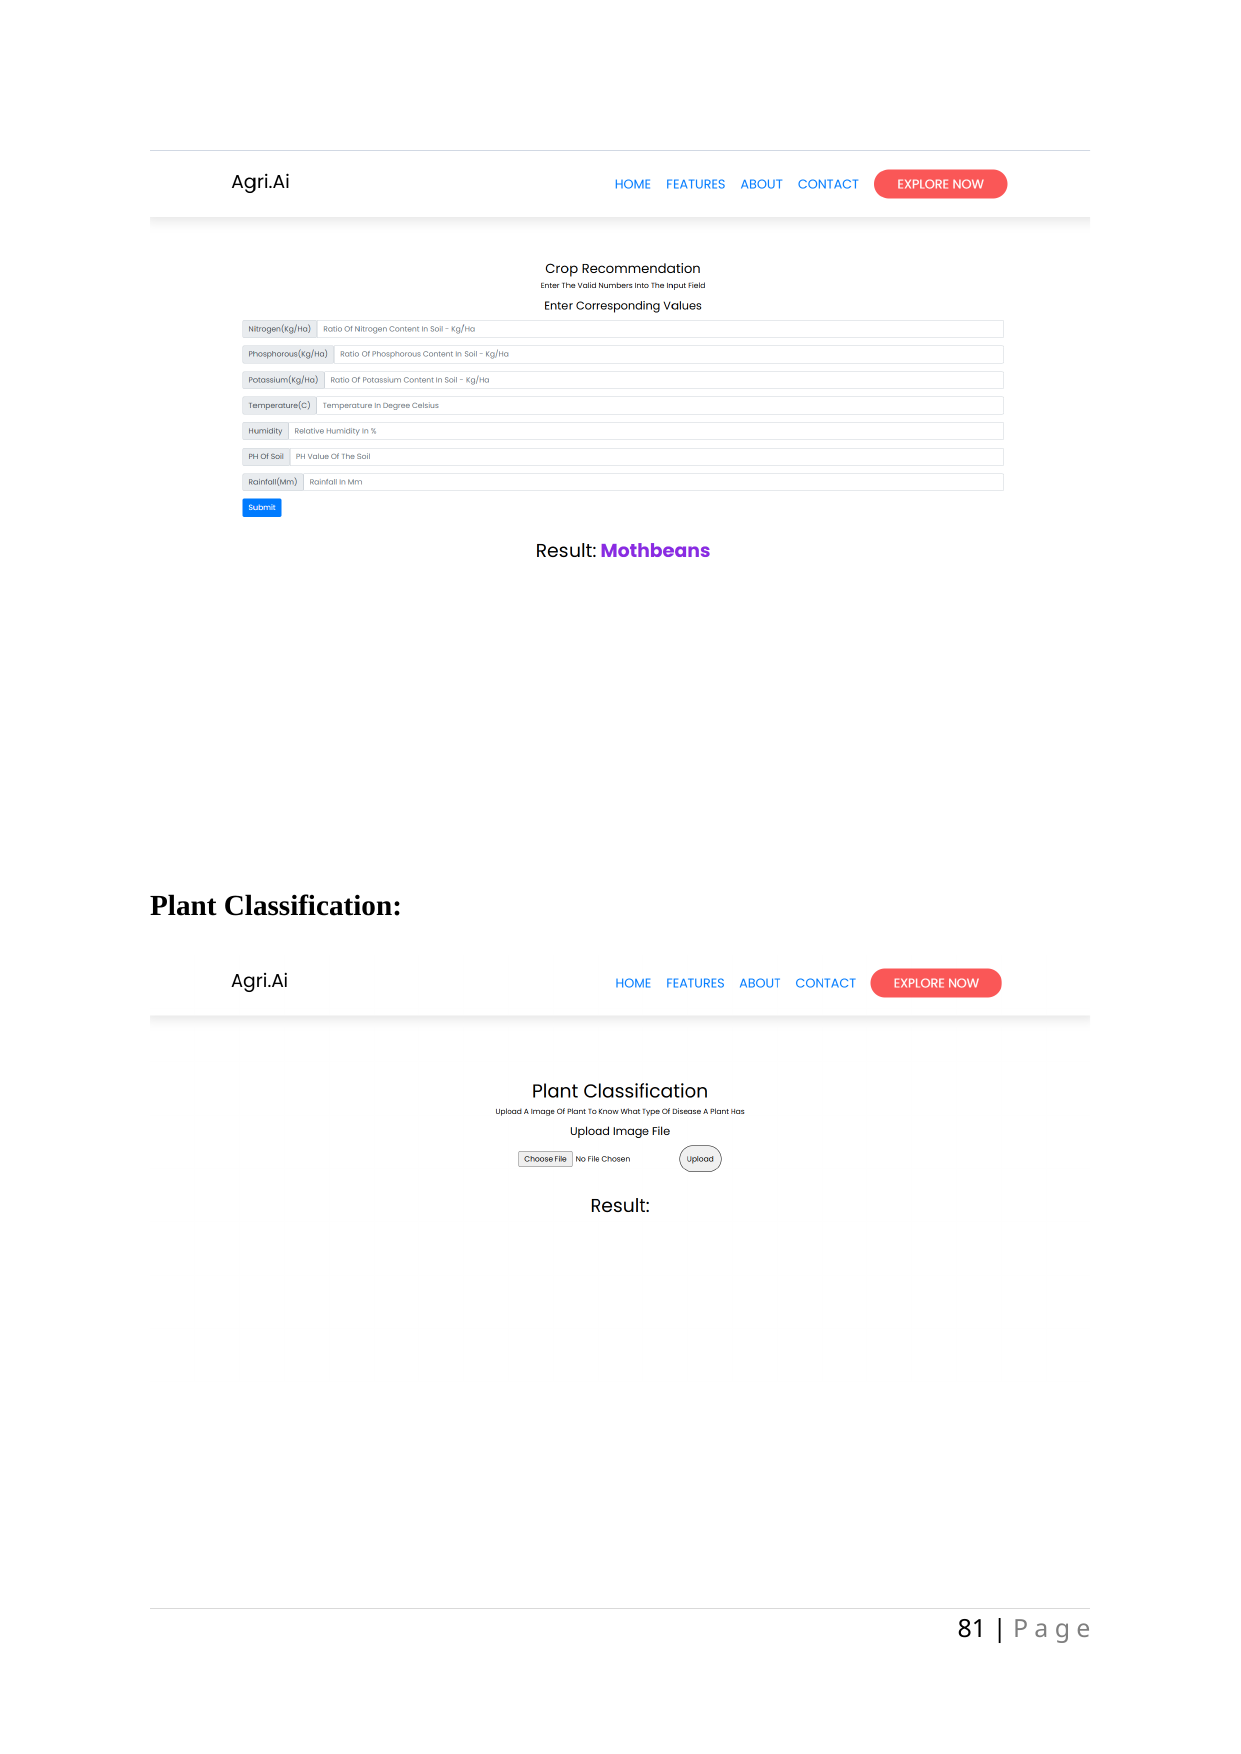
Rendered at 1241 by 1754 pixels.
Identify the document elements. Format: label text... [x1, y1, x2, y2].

text Plant Classification: [150, 888, 1090, 922]
picture [150, 955, 1091, 1382]
picture [150, 150, 1091, 587]
